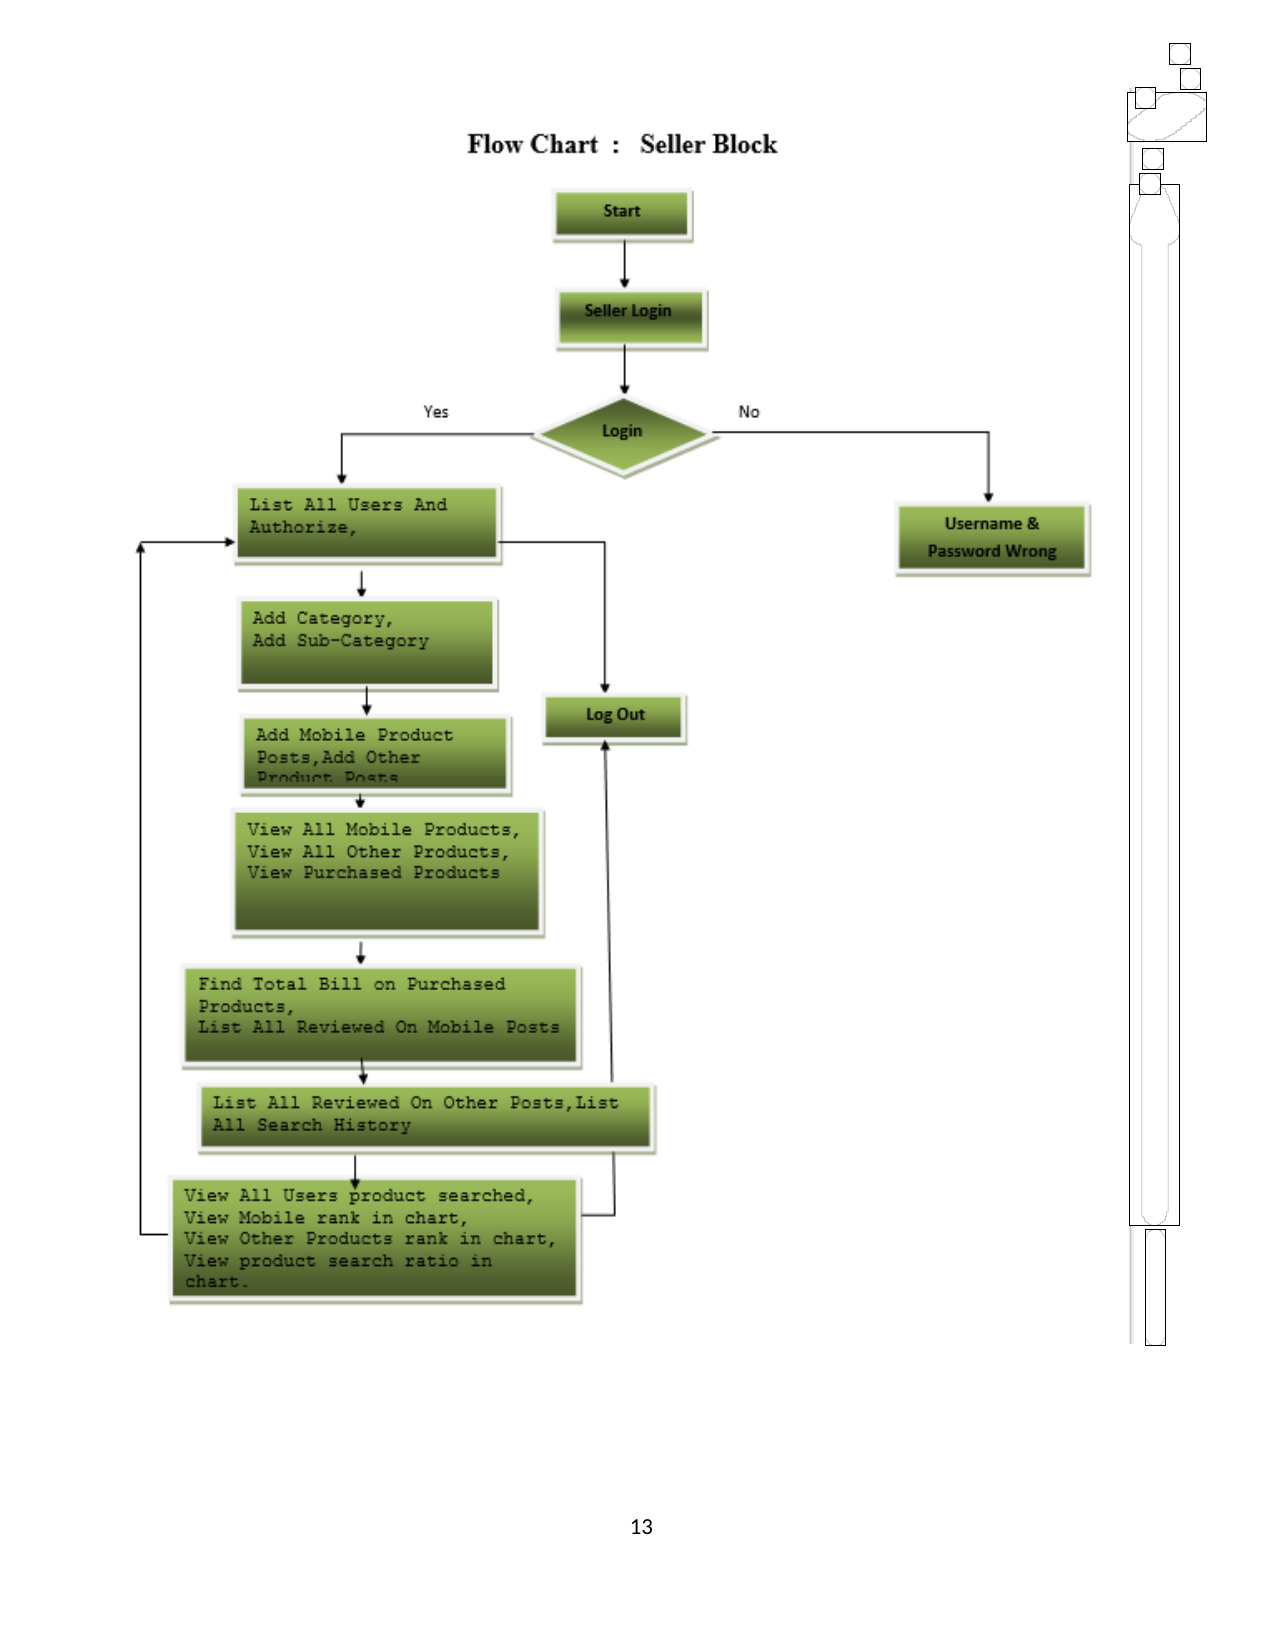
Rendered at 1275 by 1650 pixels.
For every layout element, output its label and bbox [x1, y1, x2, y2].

picture [1140, 174, 1160, 194]
picture [1146, 1230, 1165, 1345]
picture [120, 88, 1135, 1344]
picture [1130, 185, 1179, 1225]
picture [1170, 44, 1190, 64]
picture [1128, 93, 1206, 141]
picture [1181, 69, 1200, 89]
picture [1143, 149, 1163, 169]
picture [1136, 88, 1155, 108]
